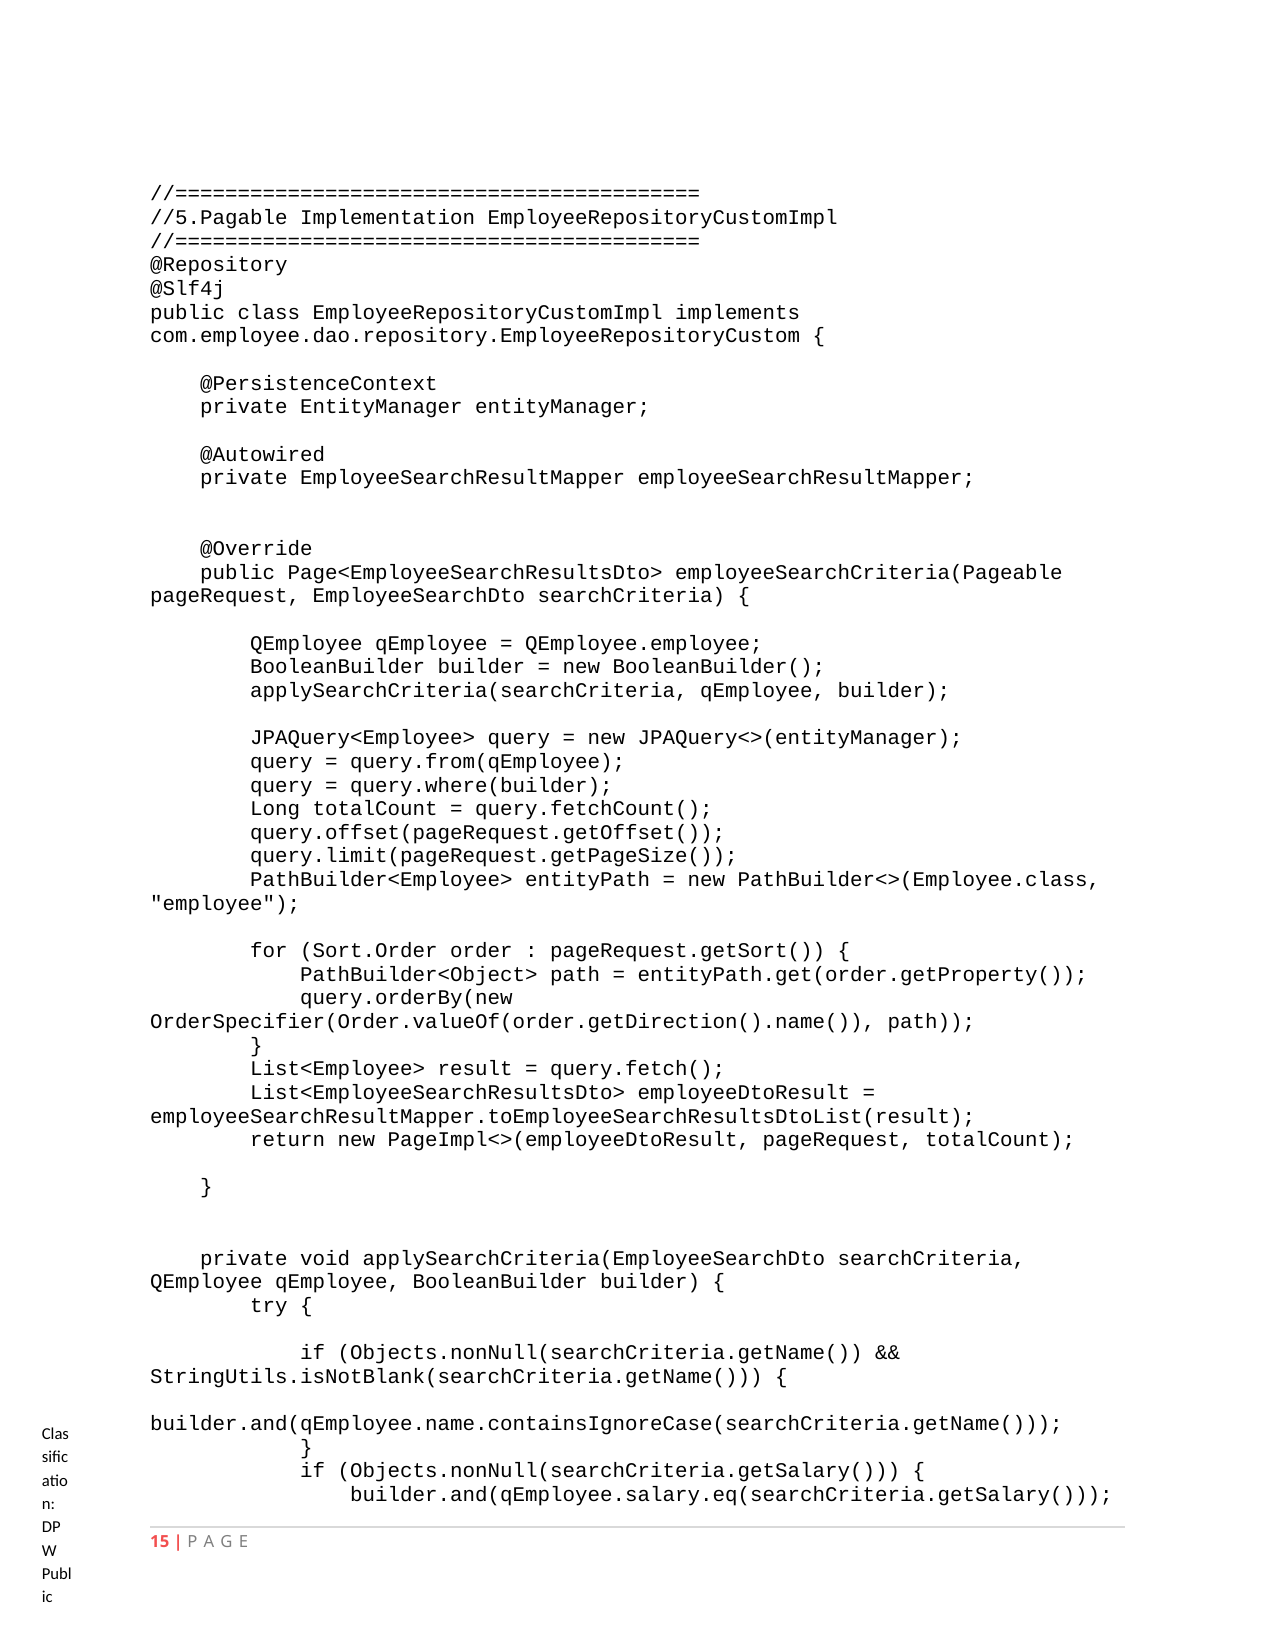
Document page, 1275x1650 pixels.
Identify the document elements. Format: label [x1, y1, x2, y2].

text [150, 112, 1125, 1508]
